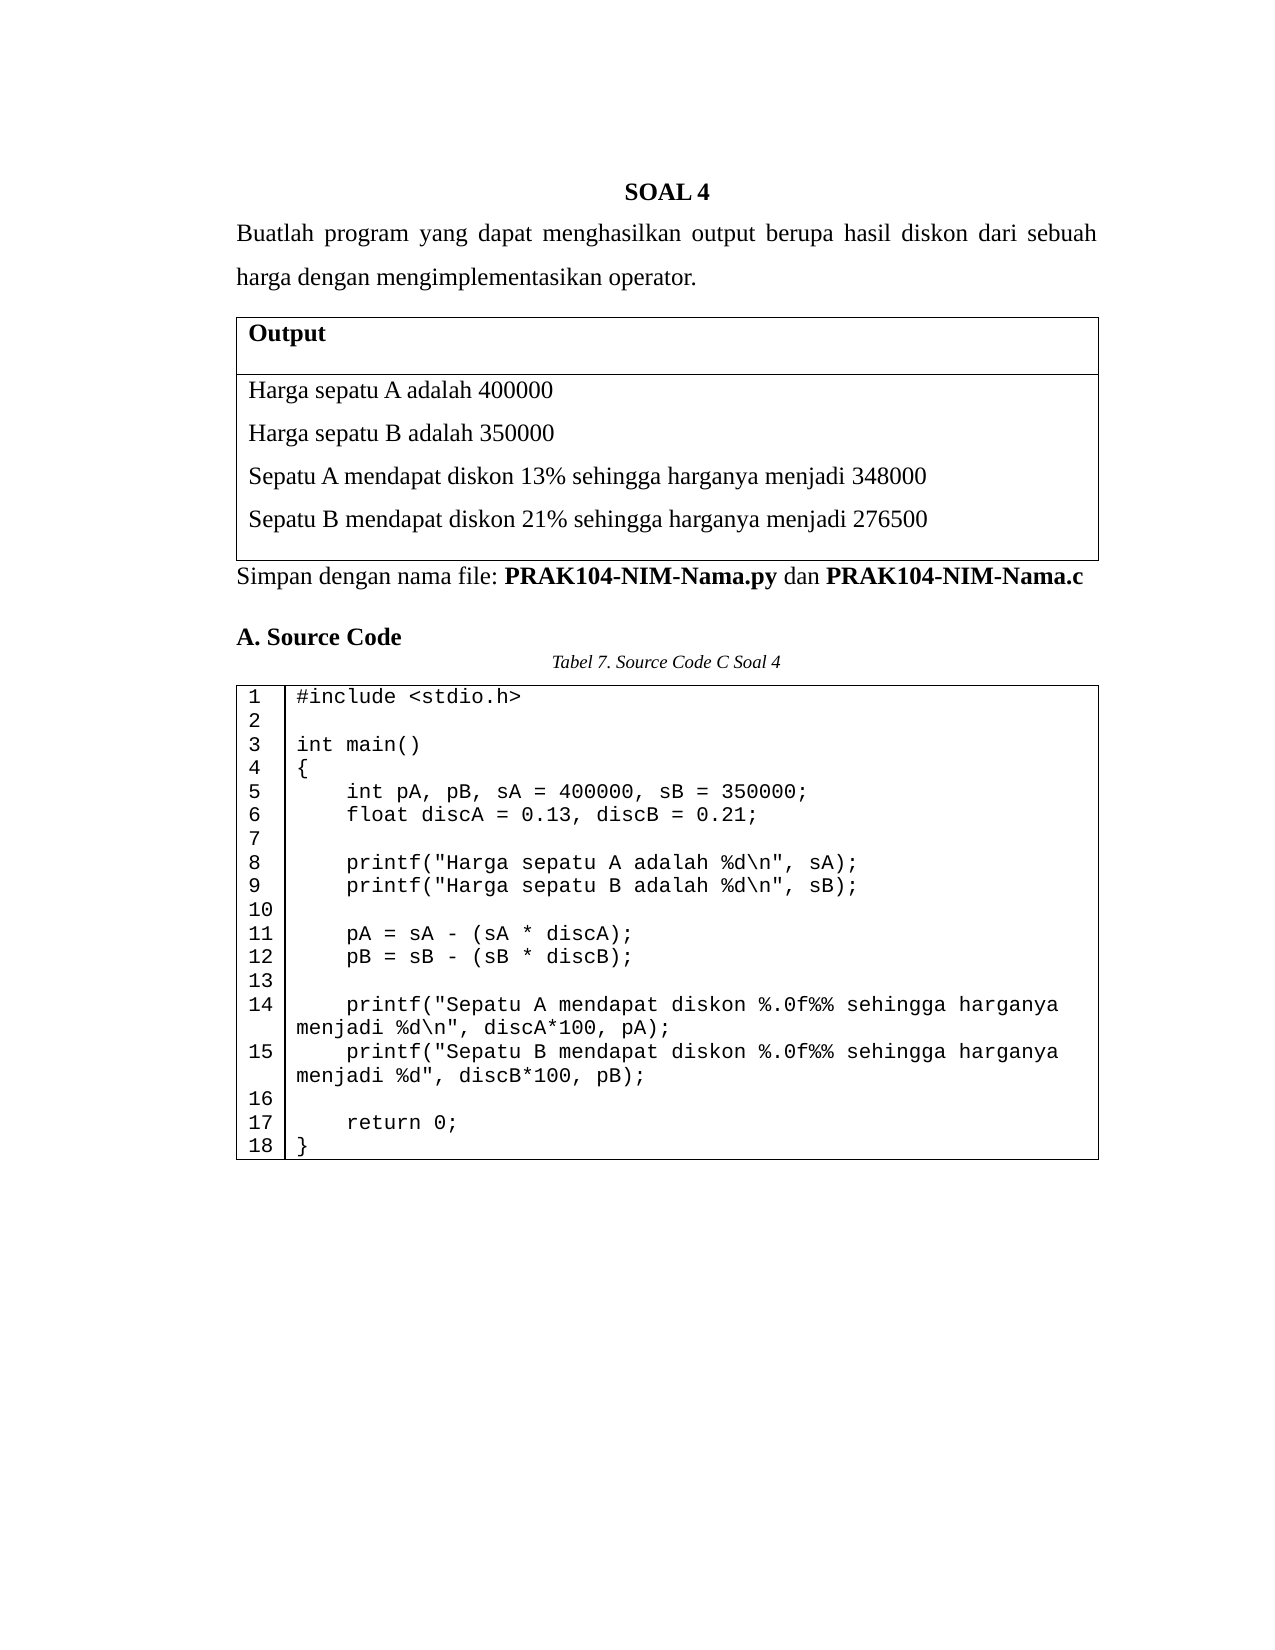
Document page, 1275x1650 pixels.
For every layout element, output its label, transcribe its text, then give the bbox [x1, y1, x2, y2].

subtitle A. Source Code [236, 622, 1098, 651]
table_header #include <stdio.h> int main() { int pA, pB, sA = 400000, sB = 350000; float discA = 0.13, discB = 0.21; printf("Harga sepatu A adalah %d\n", sA); printf("Harga sepatu B adalah %d\n", sB); pA = sA - (sA * discA); pB = sB - (sB * discB); printf("Sepatu A mendapat diskon %.0f%% sehingga harganya menjadi %d\n", discA*100, pA); printf("Sepatu B mendapat diskon %.0f%% sehingga harganya menjadi %d", discB*100, pB); return 0; } [286, 686, 1098, 1159]
subtitle SOAL 4 [236, 177, 1098, 206]
list Buatlah program yang dapat menghasilkan output berupa hasil diskon dari sebuah harga dengan mengimplementasikan operator. [236, 218, 1098, 290]
table_header Output [237, 318, 1098, 374]
text Tabel 7. Source Code C Soal 4 [236, 651, 1098, 673]
text Simpan dengan nama file: PRAK104-NIM-Nama.py dan PRAK104-NIM-Nama.c [236, 561, 1098, 589]
table_cell Harga sepatu A adalah 400000 Harga sepatu B adalah 350000 Sepatu A mendapat diskon 13% sehingga harganya menjadi 348000 Sepatu B mendapat diskon 21% sehingga harganya menjadi 276500 [237, 375, 1098, 560]
table_header 1 2 3 4 5 6 7 8 9 10 11 12 13 14 15 16 17 18 [237, 686, 284, 1159]
